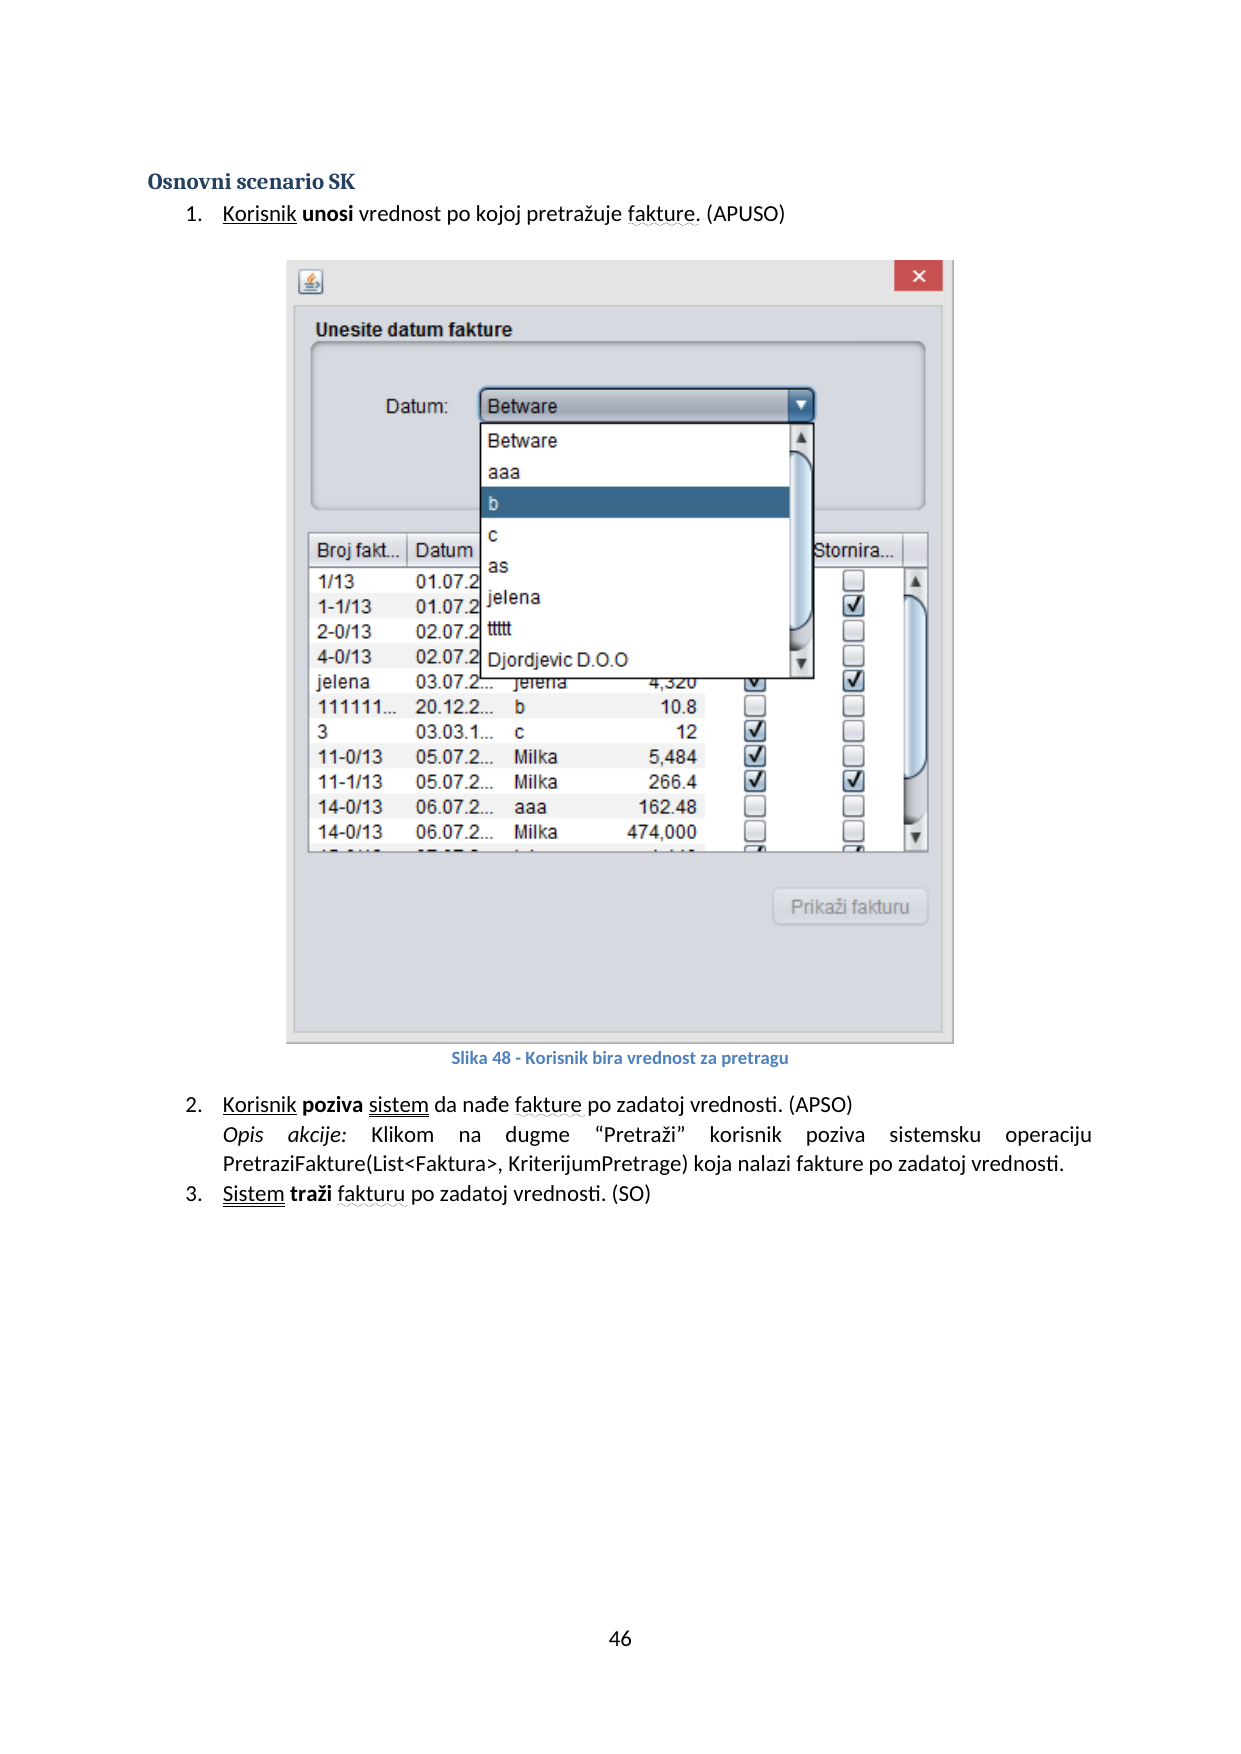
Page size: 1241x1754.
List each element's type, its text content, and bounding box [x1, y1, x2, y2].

subtitle Osnovni scenario SK [148, 168, 1093, 195]
text Opis akcije: Klikom na dugme “Pretraži” korisnik poziva sistemsku operaciju PretraziFakture(List<Faktura>, KriterijumPretrage) koja nalazi fakture po zadatoj vrednosti. [223, 1121, 1093, 1177]
text Slika 48 - Korisnik bira vrednost za pretragu [148, 1046, 1093, 1069]
picture [286, 260, 954, 1044]
list Sistem traži fakturu po zadatoj vrednosti. (SO) [185, 1179, 1093, 1207]
list Korisnik unosi vrednost po kojoj pretražuje fakture. (APUSO) [185, 199, 1093, 227]
list Korisnik poziva sistem da nađe fakture po zadatoj vrednosti. (APSO) [185, 1090, 1093, 1118]
